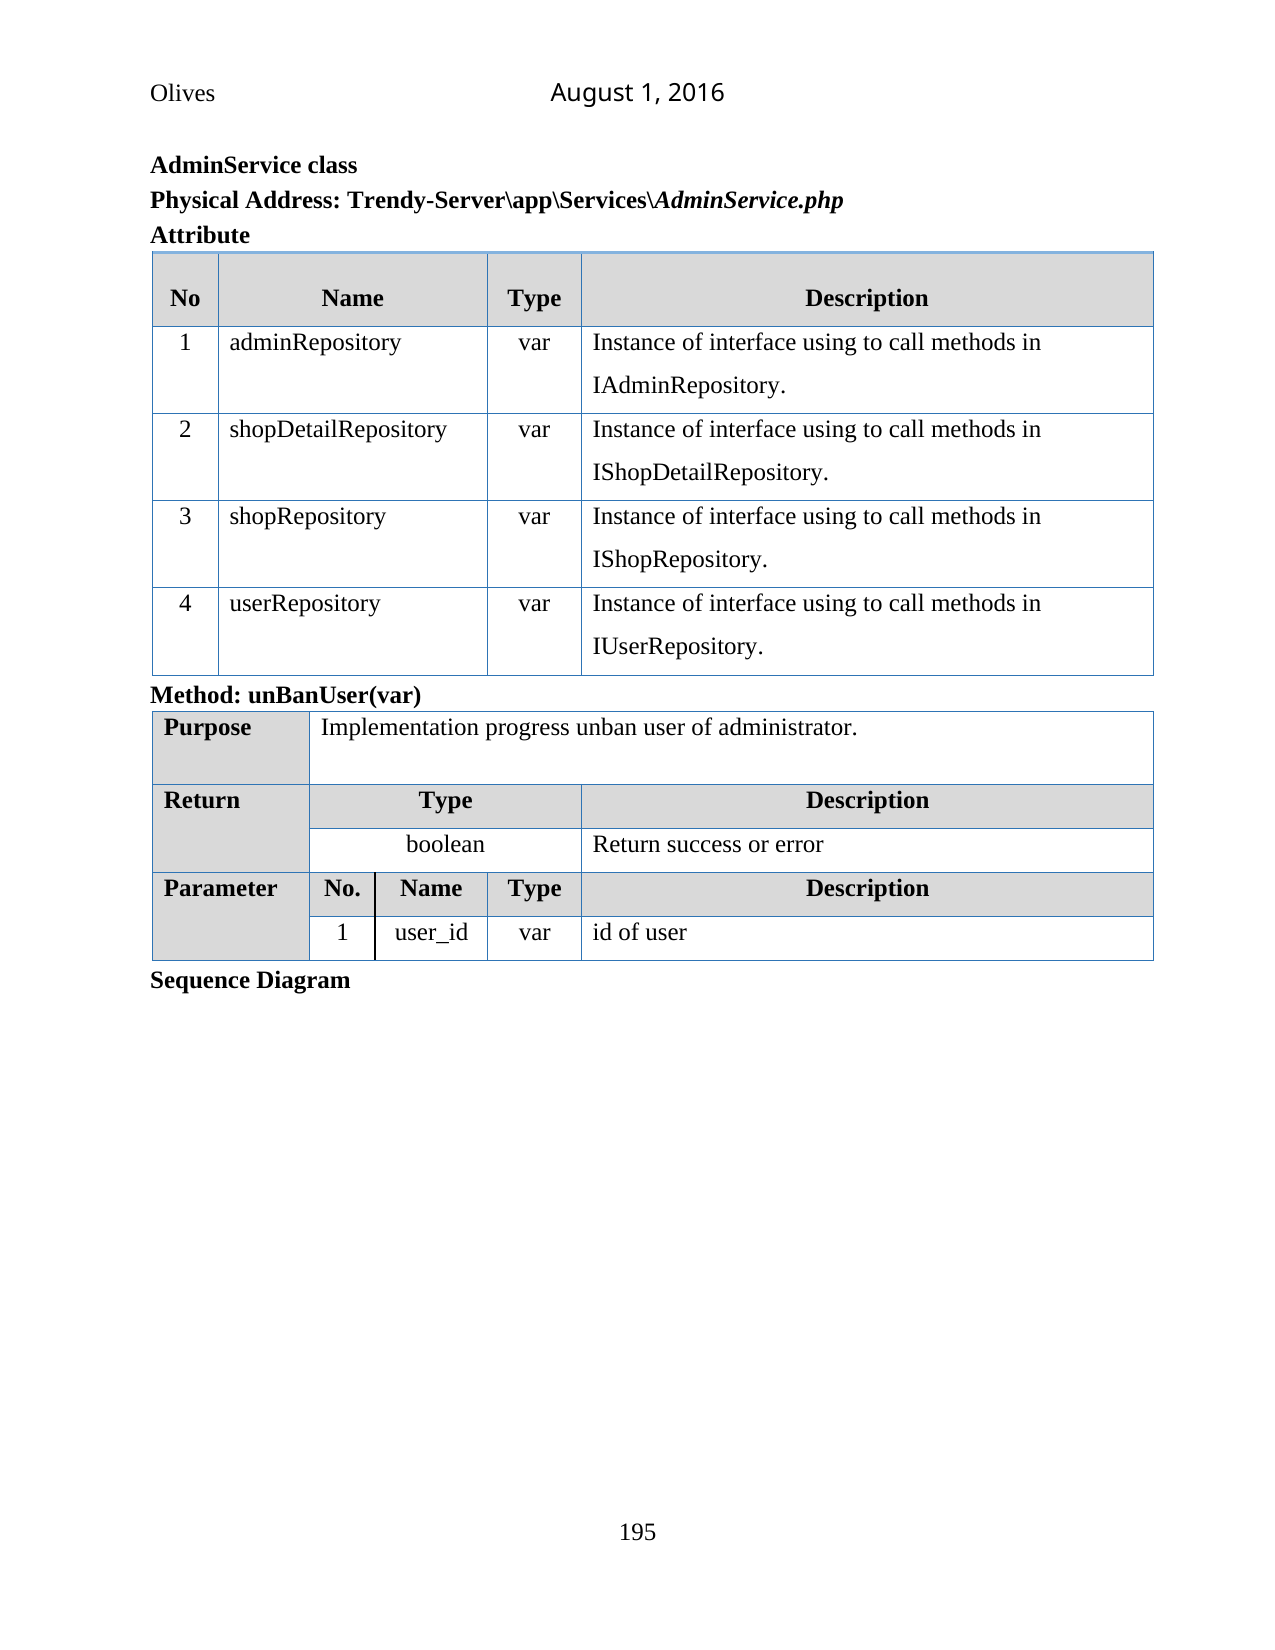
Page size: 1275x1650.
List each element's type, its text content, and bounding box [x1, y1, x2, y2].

subtitle AdminService class [150, 150, 1125, 179]
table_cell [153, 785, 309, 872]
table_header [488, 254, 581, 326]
subtitle Physical Address: Trendy-Server\app\Services\AdminService.php [150, 185, 1125, 214]
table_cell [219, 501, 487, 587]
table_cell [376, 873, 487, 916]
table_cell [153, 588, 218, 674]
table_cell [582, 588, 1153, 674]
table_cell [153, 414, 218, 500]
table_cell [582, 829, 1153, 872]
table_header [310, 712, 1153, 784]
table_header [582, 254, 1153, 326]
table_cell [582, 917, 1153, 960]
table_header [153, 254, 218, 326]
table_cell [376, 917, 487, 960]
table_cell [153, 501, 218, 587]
subtitle Method: unBanUser(var) [150, 680, 1125, 708]
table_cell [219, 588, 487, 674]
subtitle Sequence Diagram [150, 965, 1125, 994]
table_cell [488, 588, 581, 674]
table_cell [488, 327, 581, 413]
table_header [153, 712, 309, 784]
subtitle Attribute [150, 220, 1125, 249]
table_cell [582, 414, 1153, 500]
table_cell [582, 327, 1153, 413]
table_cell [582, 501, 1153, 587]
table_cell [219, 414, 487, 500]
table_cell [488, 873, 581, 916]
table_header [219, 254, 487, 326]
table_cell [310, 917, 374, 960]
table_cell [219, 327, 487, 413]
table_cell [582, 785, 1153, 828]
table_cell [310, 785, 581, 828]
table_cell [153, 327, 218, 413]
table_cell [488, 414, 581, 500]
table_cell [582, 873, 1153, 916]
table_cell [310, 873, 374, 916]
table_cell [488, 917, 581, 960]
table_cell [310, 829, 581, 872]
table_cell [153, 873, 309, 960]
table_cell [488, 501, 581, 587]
